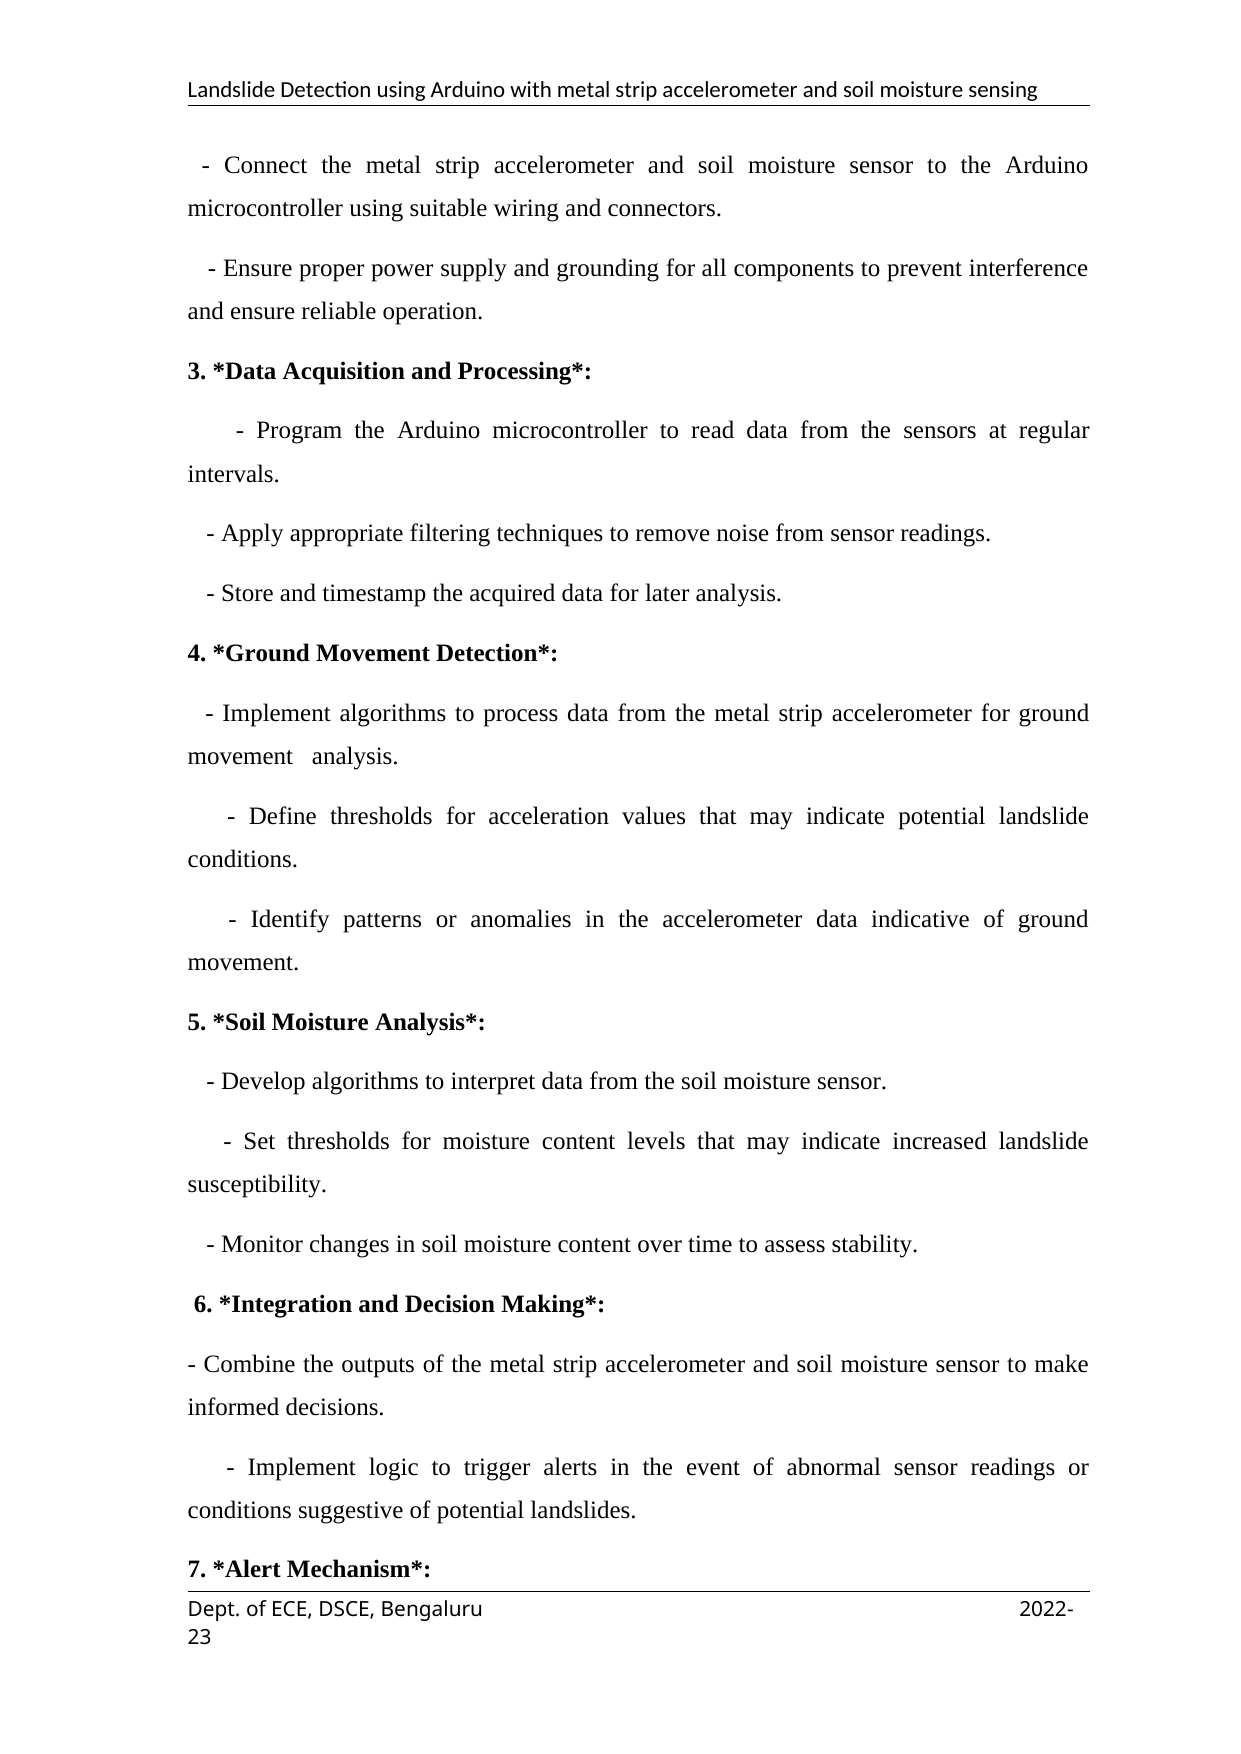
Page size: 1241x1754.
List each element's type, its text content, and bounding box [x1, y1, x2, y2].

text - Store and timestamp the acquired data for later analysis. [187, 578, 1090, 607]
text - Ensure proper power supply and grounding for all components to prevent interference and ensure reliable operation. [187, 253, 1090, 325]
text 5. *Soil Moisture Analysis*: [187, 1007, 1090, 1035]
text - Connect the metal strip accelerometer and soil moisture sensor to the Arduino microcontroller using suitable wiring and connectors. [187, 150, 1090, 222]
text - Implement logic to trigger alerts in the event of abnormal sensor readings or conditions suggestive of potential landslides. [187, 1452, 1090, 1523]
text 7. *Alert Mechanism*: [187, 1554, 1090, 1583]
text 3. *Data Acquisition and Processing*: [187, 356, 1090, 384]
text - Implement algorithms to process data from the metal strip accelerometer for ground movement analysis. [187, 698, 1090, 770]
text - Develop algorithms to interpret data from the soil moisture sensor. [187, 1066, 1090, 1095]
text - Apply appropriate filtering techniques to remove noise from sensor readings. [187, 518, 1090, 547]
text - Combine the outputs of the metal strip accelerometer and soil moisture sensor to make informed decisions. [187, 1349, 1090, 1421]
text - Monitor changes in soil moisture content over time to assess stability. [187, 1229, 1090, 1258]
text - Program the Arduino microcontroller to read data from the sensors at regular intervals. [187, 416, 1090, 487]
text - Identify patterns or anomalies in the accelerometer data indicative of ground movement. [187, 904, 1090, 976]
text 6. *Integration and Decision Making*: [187, 1289, 1090, 1318]
text 4. *Ground Movement Detection*: [187, 638, 1090, 667]
text - Define thresholds for acceleration values that may indicate potential landslide conditions. [187, 801, 1090, 873]
text - Set thresholds for moisture content levels that may indicate increased landslide susceptibility. [187, 1126, 1090, 1198]
